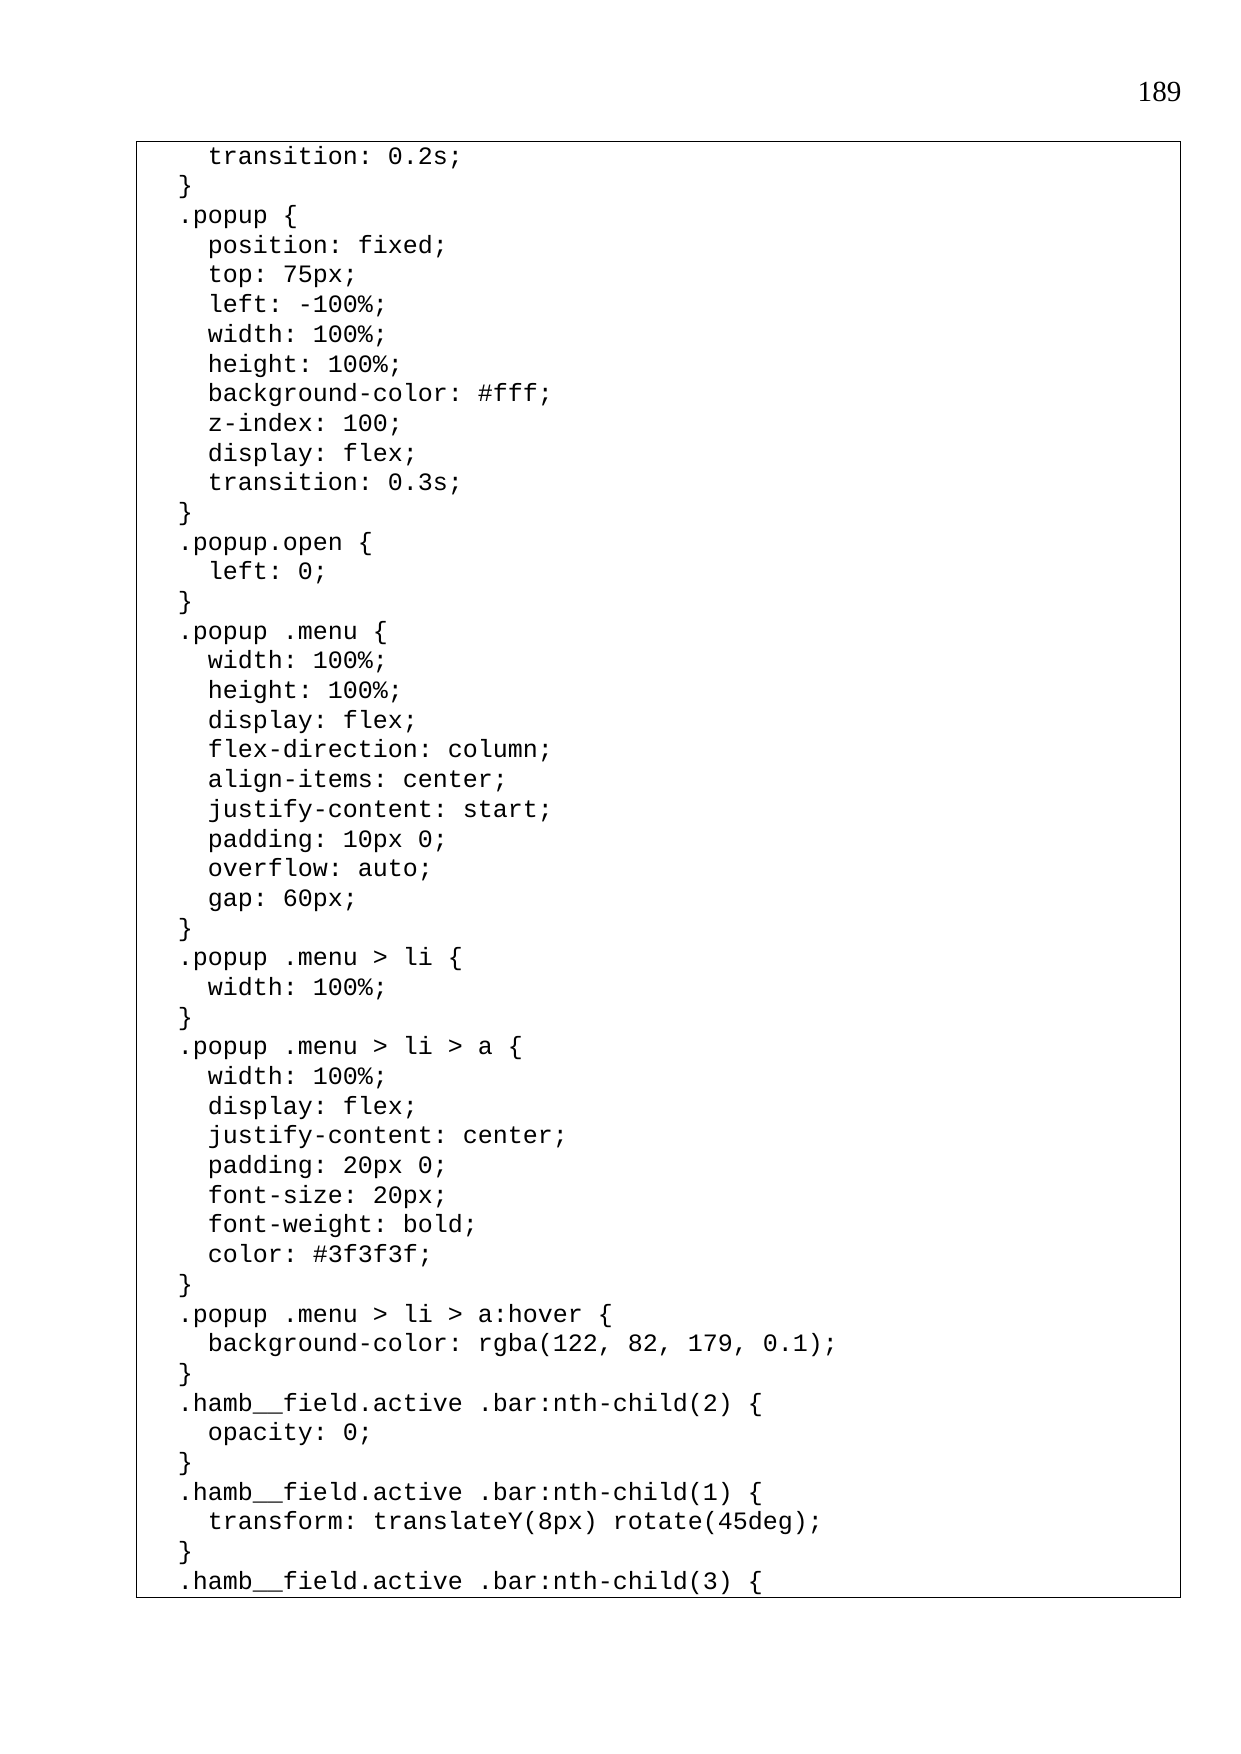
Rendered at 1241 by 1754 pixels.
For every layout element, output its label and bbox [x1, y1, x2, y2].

table_header [137, 142, 1180, 1597]
